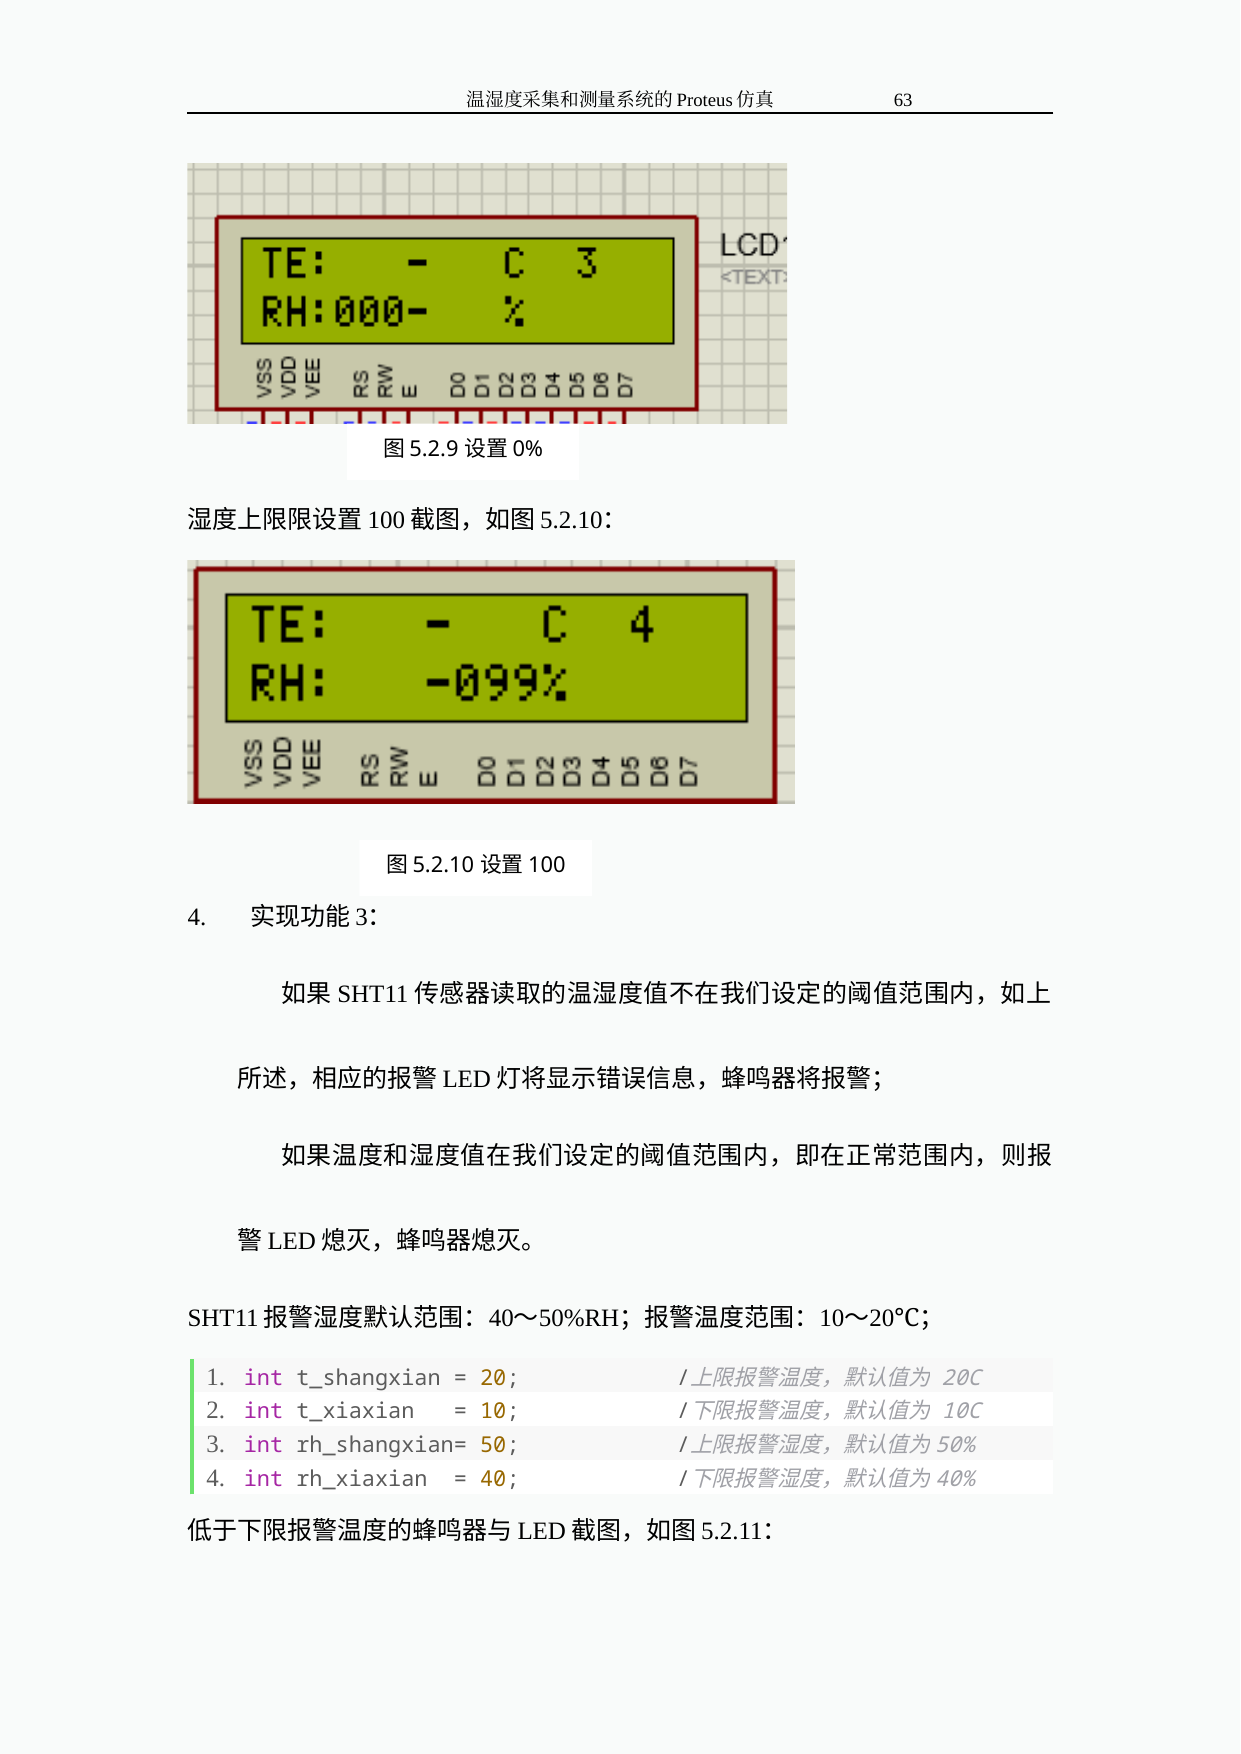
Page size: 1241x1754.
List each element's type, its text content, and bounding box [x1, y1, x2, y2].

list int rh_shangxian= 50; /上限报警湿度，默认值为50% [194, 1426, 1053, 1460]
text 湿度上限限设置100截图，如图5.2.10： [187, 484, 1053, 552]
text SHT11报警湿度默认范围：40～50%RH；报警温度范围：10～20℃； [187, 1282, 1053, 1349]
list 如果SHT11传感器读取的温湿度值不在我们设定的阈值范围内，如上所述，相应的报警LED灯将显示错误信息，蜂鸣器将报警； [237, 958, 1053, 1111]
list int rh_xiaxian = 40; /下限报警湿度，默认值为40% [194, 1460, 1053, 1494]
list 如果温度和湿度值在我们设定的阈值范围内，即在正常范围内，则报警LED熄灭，蜂鸣器熄灭。 [237, 1120, 1053, 1272]
list 实现功能3： [187, 881, 1053, 949]
picture [187, 163, 788, 424]
list int t_xiaxian = 10; /下限报警温度，默认值为 10C [194, 1392, 1053, 1426]
picture [187, 560, 795, 804]
list 低于下限报警温度的蜂鸣器与LED截图，如图5.2.11： [187, 1494, 1053, 1562]
list int t_shangxian = 20; /上限报警温度，默认值为 20C [190, 1358, 1053, 1392]
